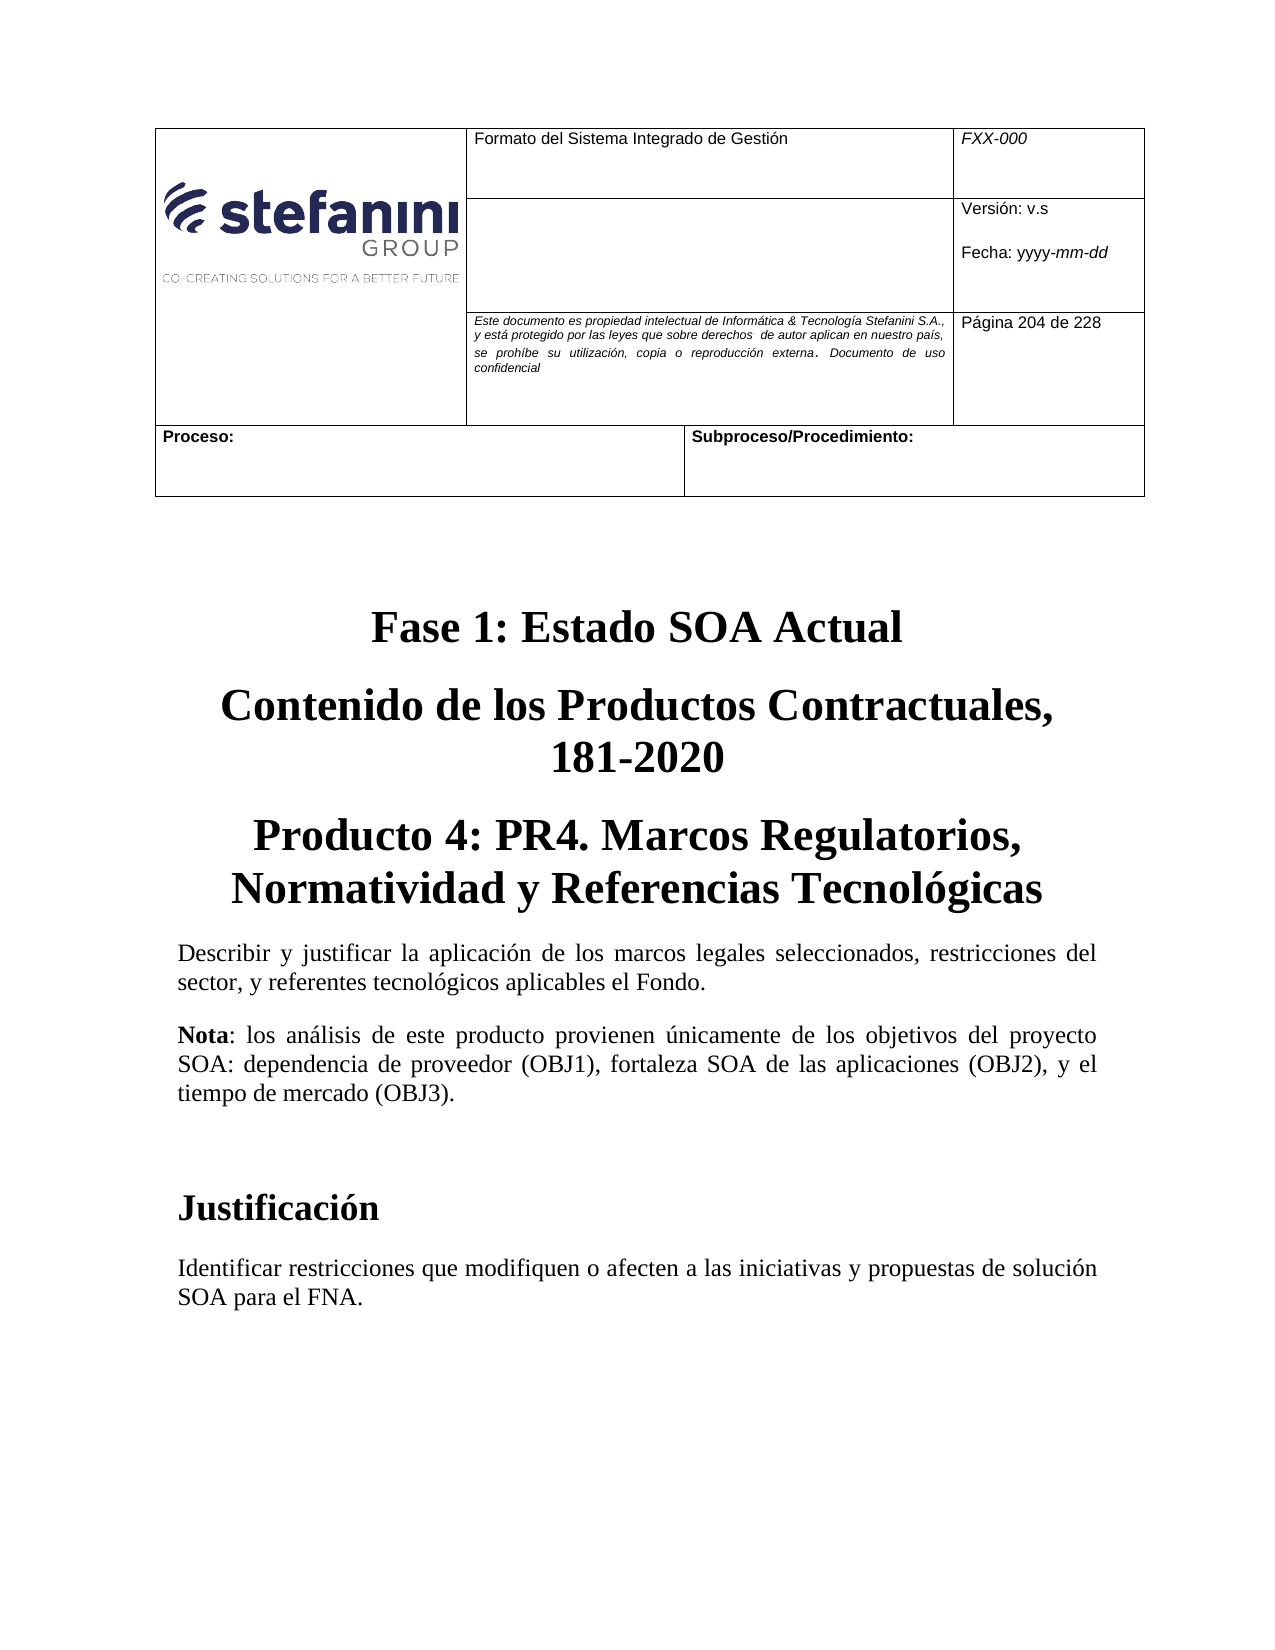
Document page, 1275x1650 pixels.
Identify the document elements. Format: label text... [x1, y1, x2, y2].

text Nota: los análisis de este producto provienen únicamente de los objetivos del proyecto SOA: dependencia de proveedor (OBJ1), fortaleza SOA de las aplicaciones (OBJ2), y el tiempo de mercado (OBJ3). [177, 1020, 1098, 1107]
subtitle Justificación [177, 1185, 1098, 1228]
text Describir y justificar la aplicación de los marcos legales seleccionados, restricciones del sector, y referentes tecnológicos aplicables el Fondo. [177, 938, 1098, 995]
subtitle Fase 1: Estado SOA Actual [177, 599, 1098, 652]
picture [162, 182, 460, 286]
subtitle Contenido de los Productos Contractuales, 181-2020 [177, 677, 1098, 782]
subtitle Producto 4: PR4. Marcos Regulatorios, Normatividad y Referencias Tecnológicas [177, 807, 1098, 913]
text Identificar restricciones que modifiquen o afecten a las iniciativas y propuestas de solución SOA para el FNA. [177, 1253, 1098, 1311]
